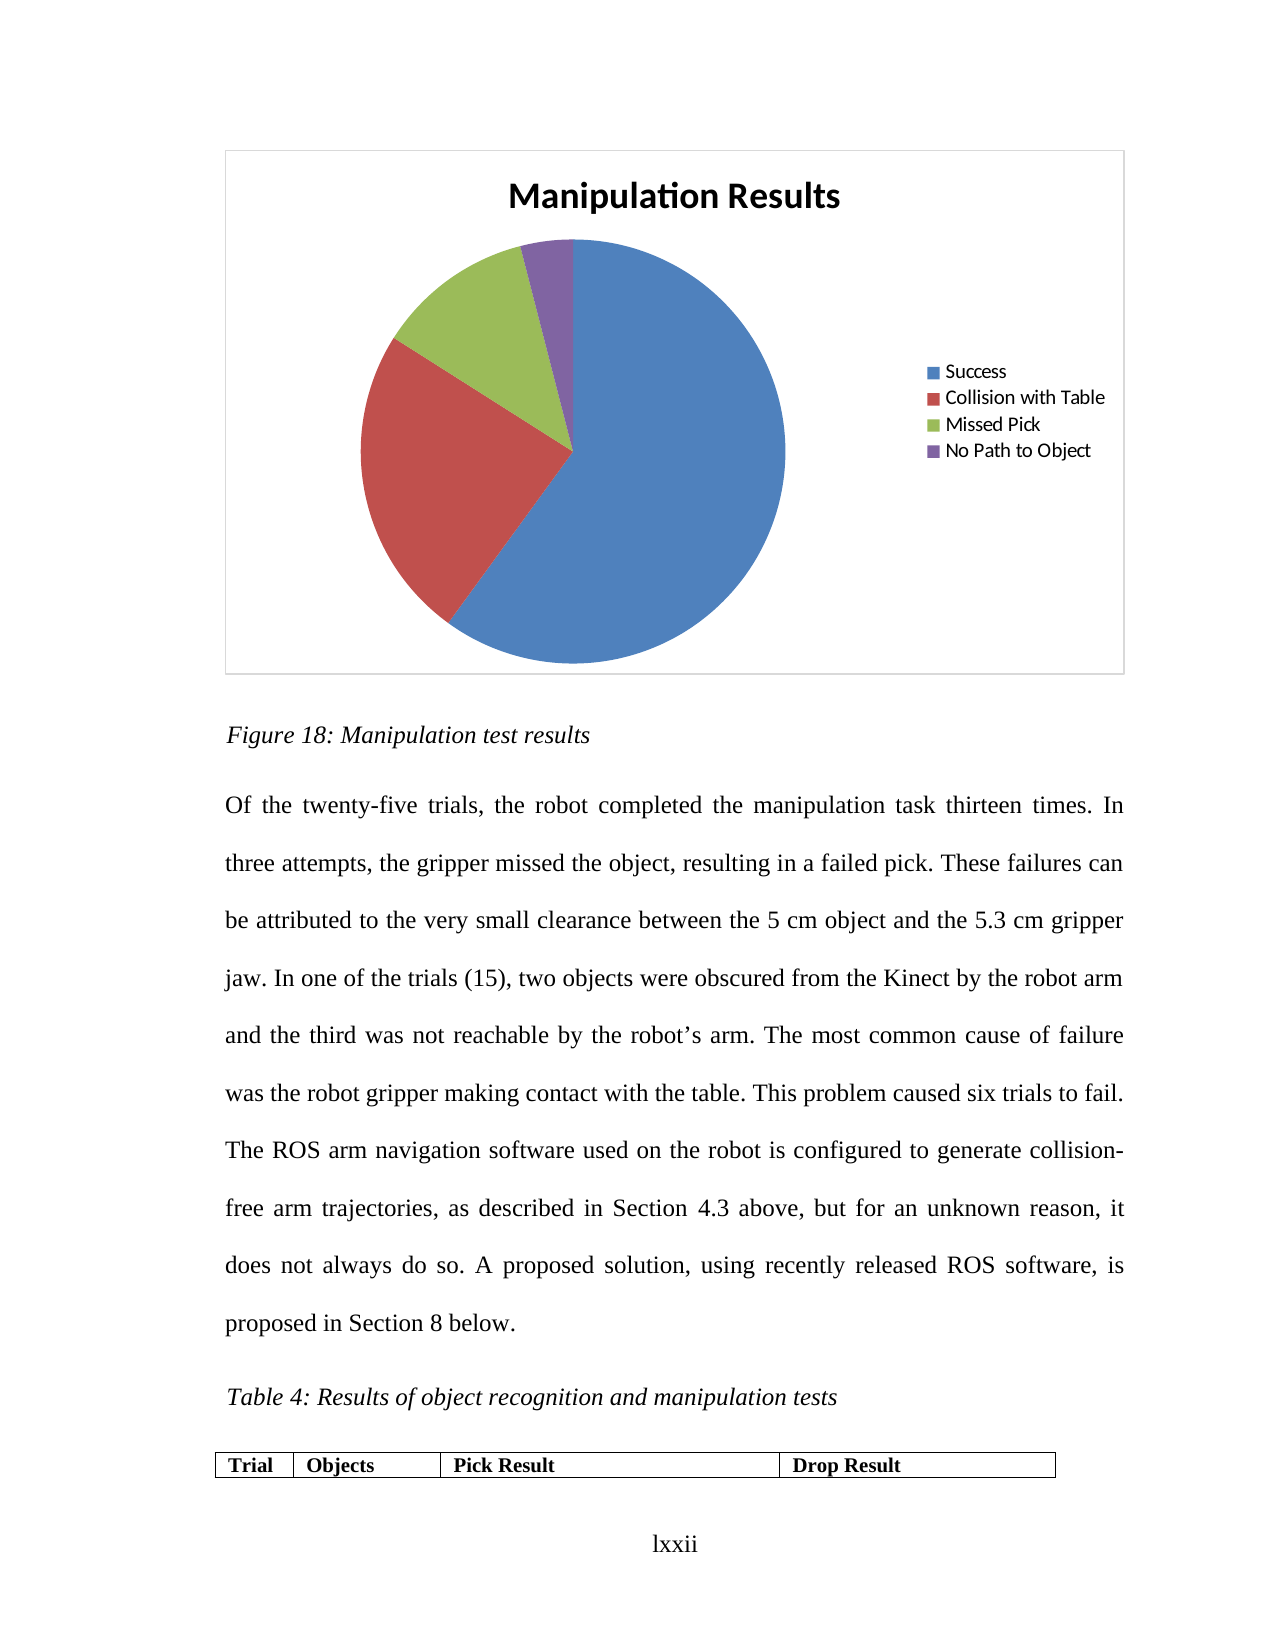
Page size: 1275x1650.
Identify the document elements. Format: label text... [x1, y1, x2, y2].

table_header Objects Recognized [294, 1453, 440, 1477]
text Figure 18: Manipulation test results [226, 720, 1125, 749]
table_header Drop Result [780, 1453, 1055, 1477]
table_header Pick Result [441, 1453, 779, 1477]
table_header Trial [216, 1453, 293, 1477]
text Table 4: Results of object recognition and manipulation tests [226, 1382, 1125, 1411]
text Of the twenty-five trials, the robot completed the manipulation task thirteen times. In three attempts, the gripper missed the object, resulting in a failed pick. These failures can be attributed to the very small clearance between the 5 cm object and the 5.3 cm gripper jaw. In one of the trials (15), two objects were obscured from the Kinect by the robot arm and the third was not reachable by the robot’s arm. The most common cause of failure was the robot gripper making contact with the table. This problem caused six trials to fail. The ROS arm navigation software used on the robot is configured to generate collision-free arm trajectories, as described in Section 4.3 above, but for an unknown reason, it does not always do so. A proposed solution, using recently released ROS software, is proposed in Section 8 below. [225, 790, 1125, 1337]
